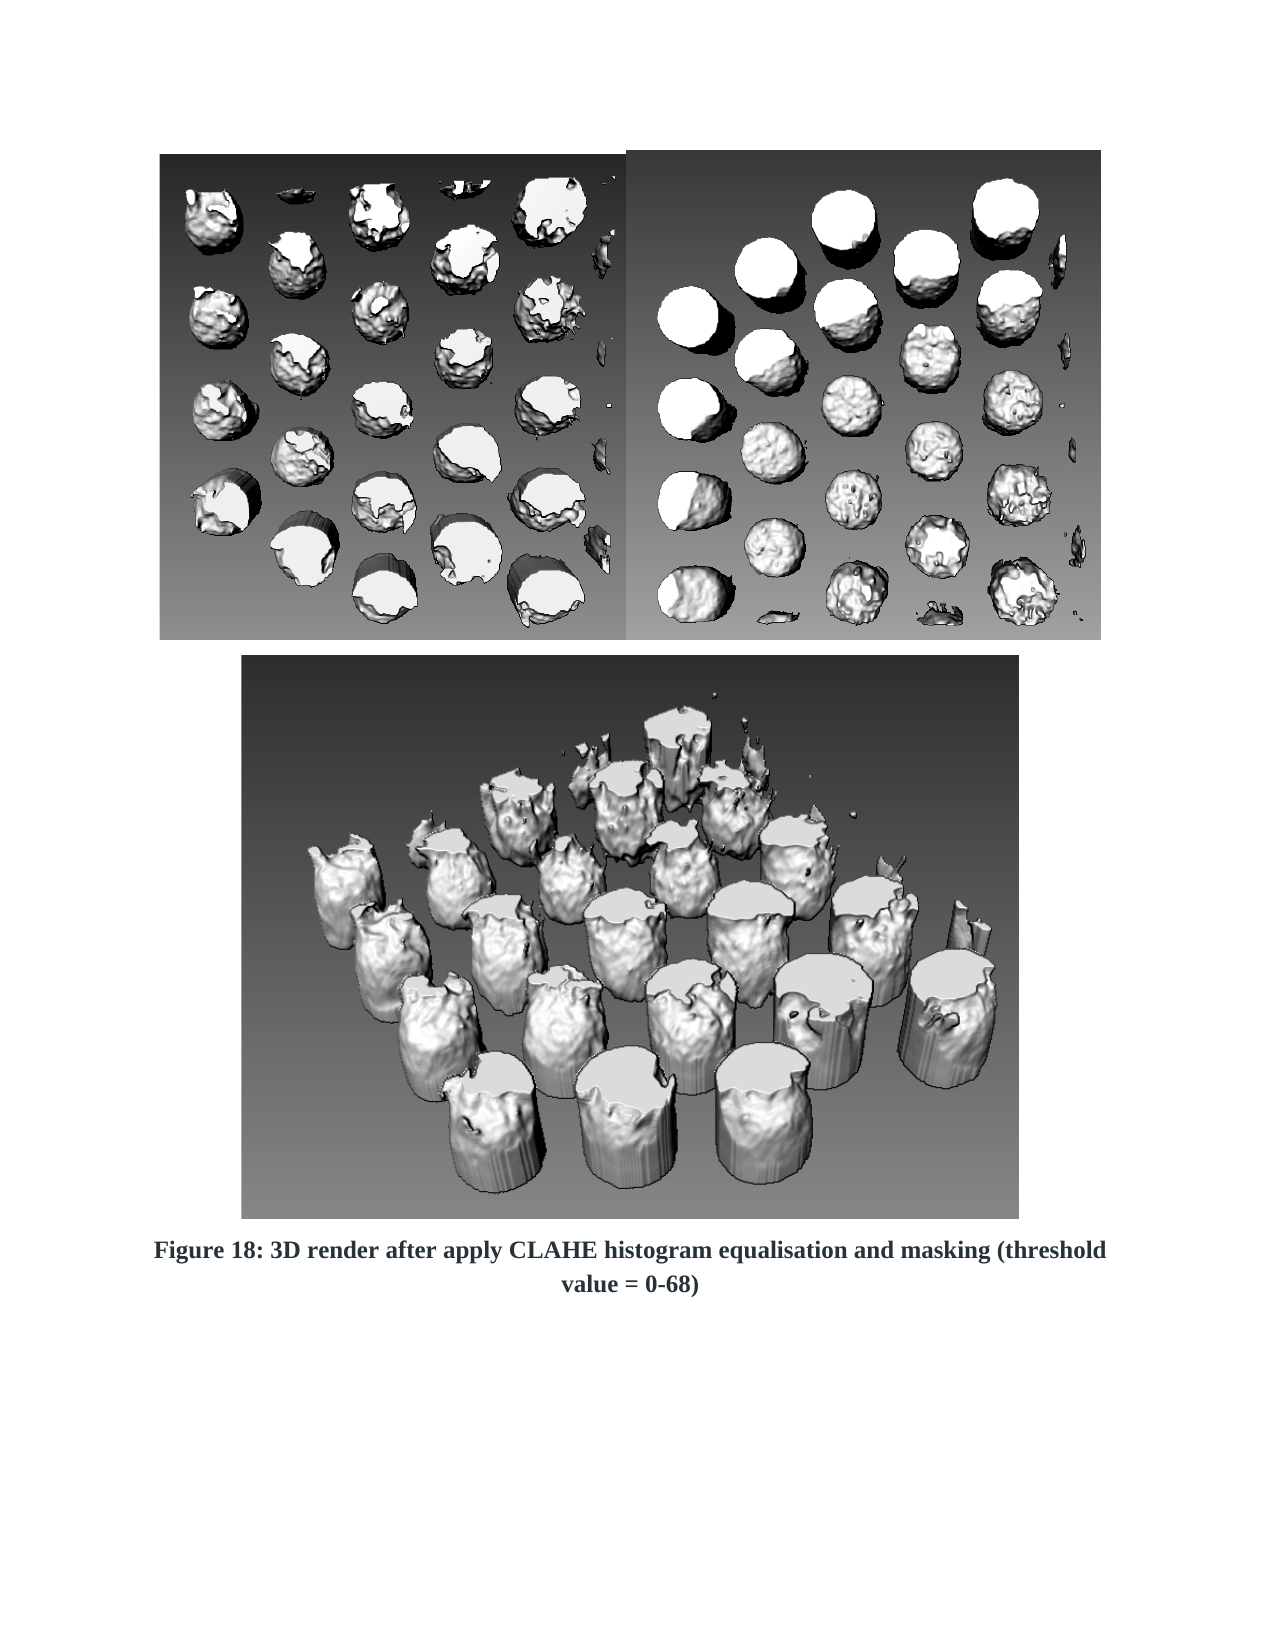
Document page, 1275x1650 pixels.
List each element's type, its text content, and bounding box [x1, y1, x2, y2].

picture [159, 150, 1101, 640]
picture [241, 655, 1019, 1219]
text Figure 18: 3D render after apply CLAHE histogram equalisation and masking (threshold value = 0-68) [150, 1235, 1110, 1298]
